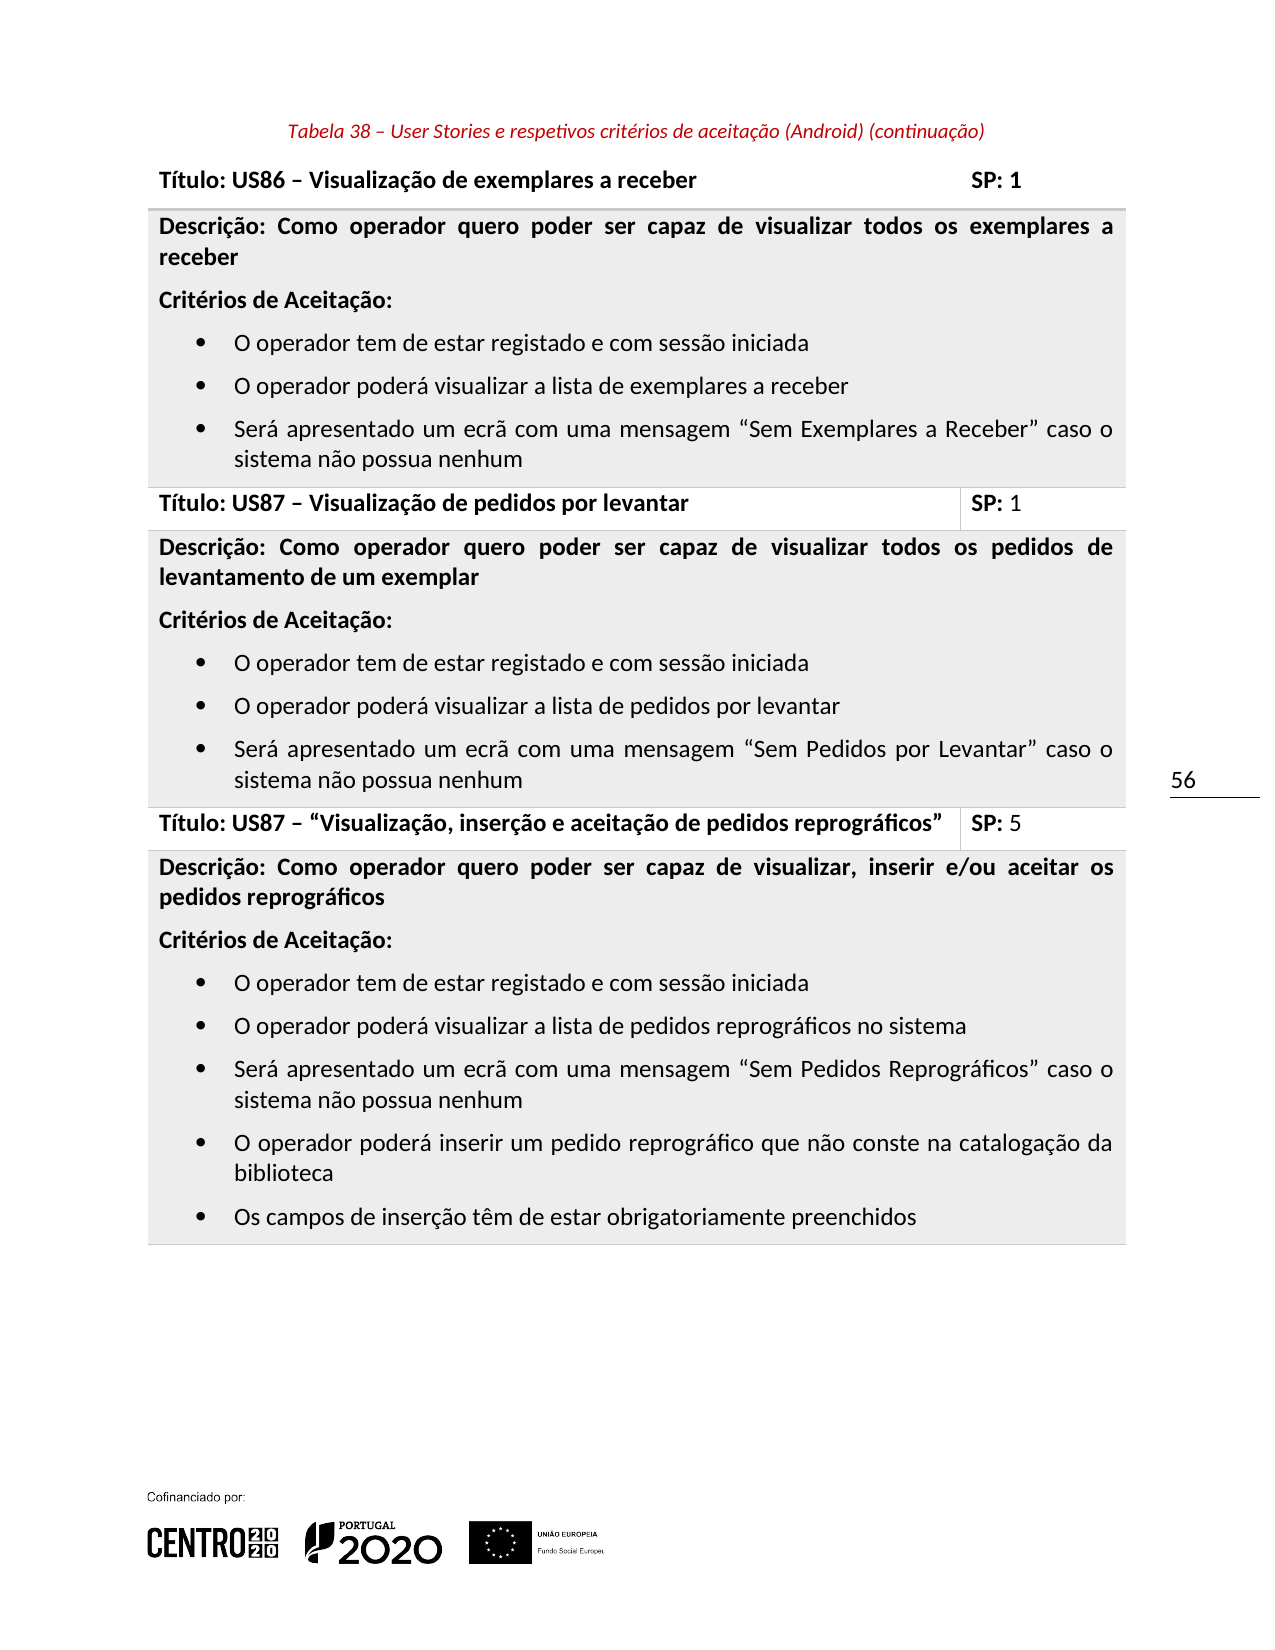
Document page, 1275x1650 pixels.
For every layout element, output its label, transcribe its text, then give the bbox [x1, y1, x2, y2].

table_cell SP: 5 [961, 808, 1126, 850]
table_cell Descrição: Como operador quero poder ser capaz de visualizar todos os exemplares a receber Critérios de Aceitação: O operador tem de estar registado e com sessão iniciada O operador poderá visualizar a lista de exemplares a receber Será apresentado um ecrã com uma mensagem “Sem Exemplares a Receber” caso o sistema não possua nenhum [148, 211, 1126, 487]
table_cell Descrição: Como operador quero poder ser capaz de visualizar todos os pedidos de levantamento de um exemplar Critérios de Aceitação: O operador tem de estar registado e com sessão iniciada O operador poderá visualizar a lista de pedidos por levantar Será apresentado um ecrã com uma mensagem “Sem Pedidos por Levantar” caso o sistema não possua nenhum [148, 531, 1126, 807]
table_cell Título: US87 – Visualização de pedidos por levantar [148, 488, 960, 530]
picture [147, 1492, 605, 1564]
table_cell Título: US87 – “Visualização, inserção e aceitação de pedidos reprográficos” [148, 808, 960, 850]
table_cell Descrição: Como operador quero poder ser capaz de visualizar, inserir e/ou aceitar os pedidos reprográficos Critérios de Aceitação: O operador tem de estar registado e com sessão iniciada O operador poderá visualizar a lista de pedidos reprográficos no sistema Será apresentado um ecrã com uma mensagem “Sem Pedidos Reprográficos” caso o sistema não possua nenhum O operador poderá inserir um pedido reprográfico que não conste na catalogação da biblioteca Os campos de inserção têm de estar obrigatoriamente preenchidos [148, 851, 1126, 1244]
table_cell SP: 1 [961, 488, 1126, 530]
table_header Título: US86 – Visualização de exemplares a receber [148, 164, 960, 207]
table_header SP: 1 [960, 164, 1126, 207]
